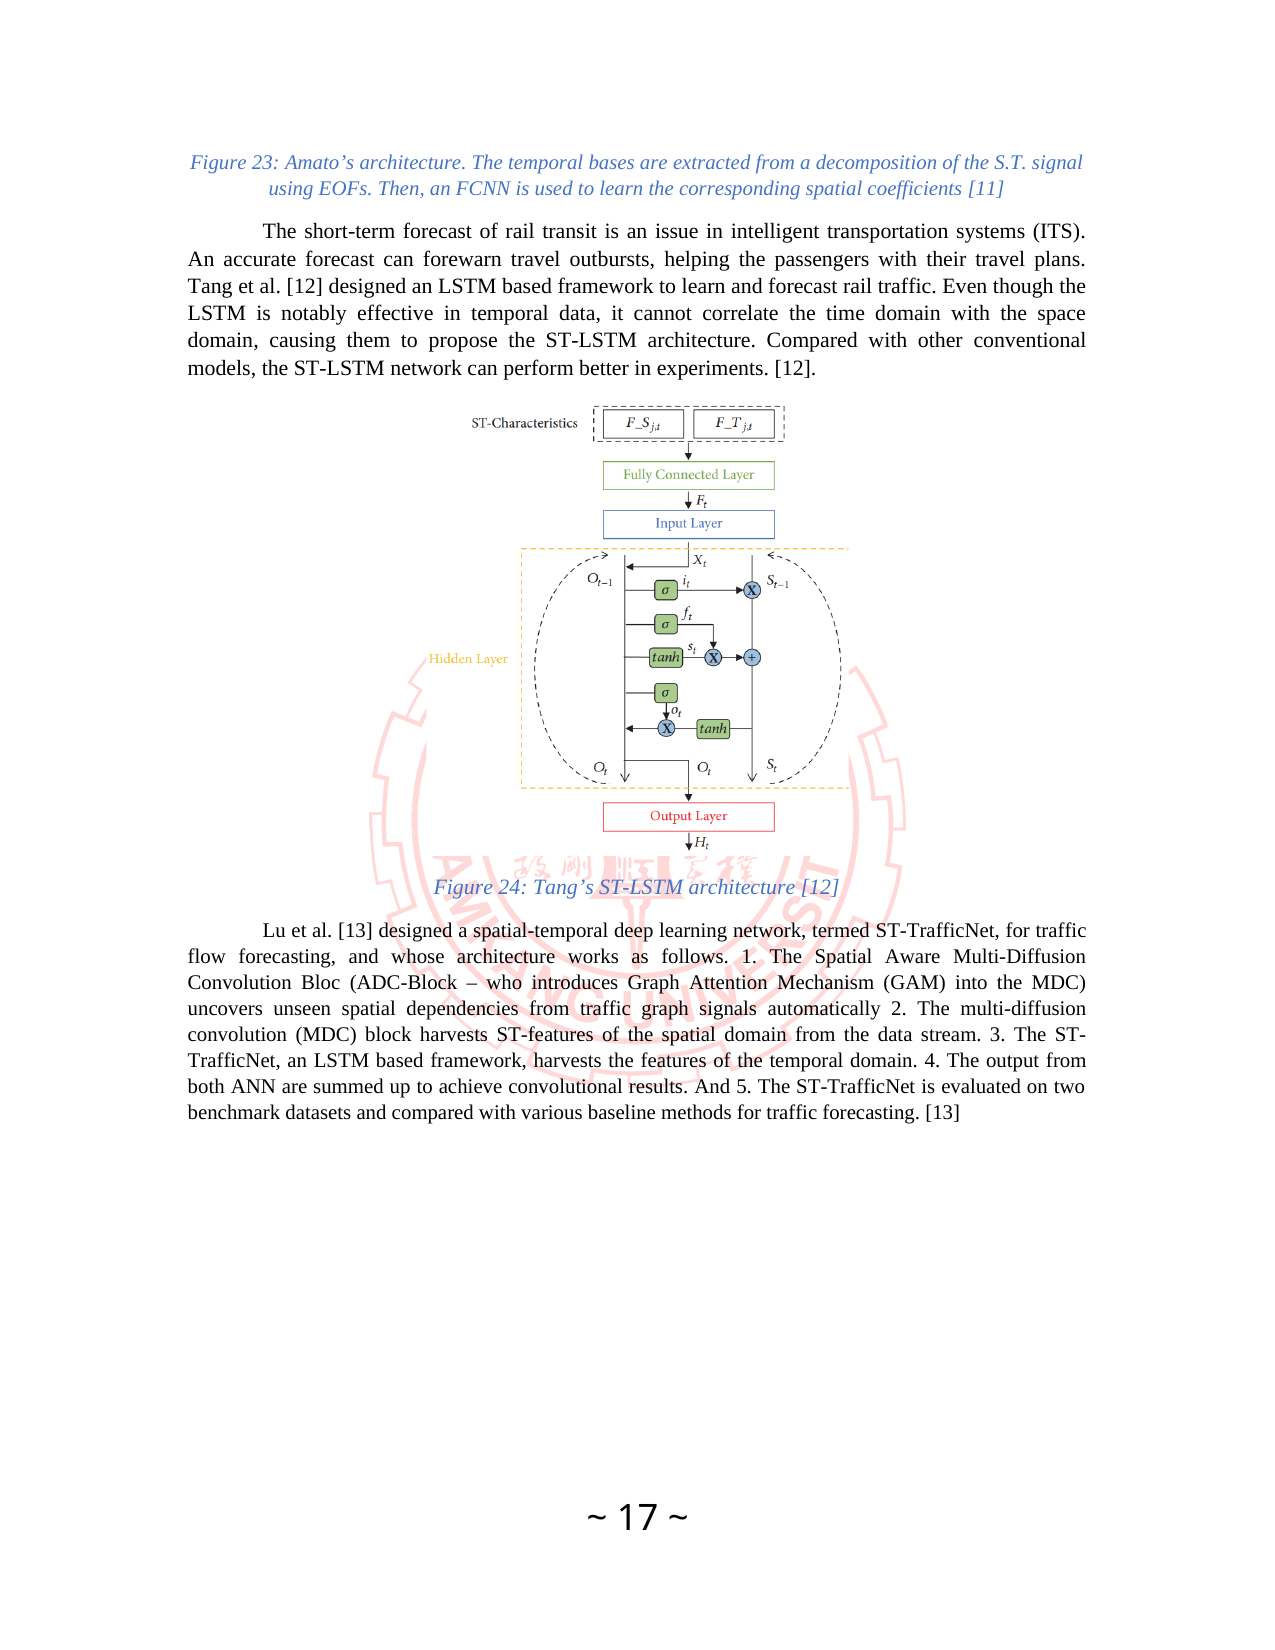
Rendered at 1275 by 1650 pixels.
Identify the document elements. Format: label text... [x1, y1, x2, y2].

text Figure 23: Amato’s architecture. The temporal bases are extracted from a decomposition of the S.T. signal using EOFs. Then, an FCNN is used to learn the corresponding spatial coefficients [11] [187, 150, 1087, 200]
text Figure 24: Tang’s ST-LSTM architecture [12] [187, 874, 1087, 899]
picture [426, 398, 849, 856]
text Lu et al. [13] designed a spatial-temporal deep learning network, termed ST-TrafficNet, for traffic flow forecasting, and whose architecture works as follows. 1. The Spatial Aware Multi-Diffusion Convolution Bloc (ADC-Block – who introduces Graph Attention Mechanism (GAM) into the MDC) uncovers unseen spatial dependencies from traffic graph signals automatically 2. The multi-diffusion convolution (MDC) block harvests ST-features of the spatial domain from the data stream. 3. The ST-TrafficNet, an LSTM based framework, harvests the features of the temporal domain. 4. The output from both ANN are summed up to achieve convolutional results. And 5. The ST-TrafficNet is evaluated on two benchmark datasets and compared with various baseline methods for traffic forecasting. [13] [187, 918, 1087, 1124]
text The short-term forecast of rail transit is an issue in intelligent transportation systems (ITS). An accurate forecast can forewarn travel outbursts, helping the passengers with their travel plans. Tang et al. [12] designed an LSTM based framework to learn and forecast rail traffic. Even though the LSTM is notably effective in temporal data, it cannot correlate the time domain with the space domain, causing them to propose the ST-LSTM architecture. Compared with other conventional models, the ST-LSTM network can perform better in experiments. [12]. [187, 218, 1087, 380]
